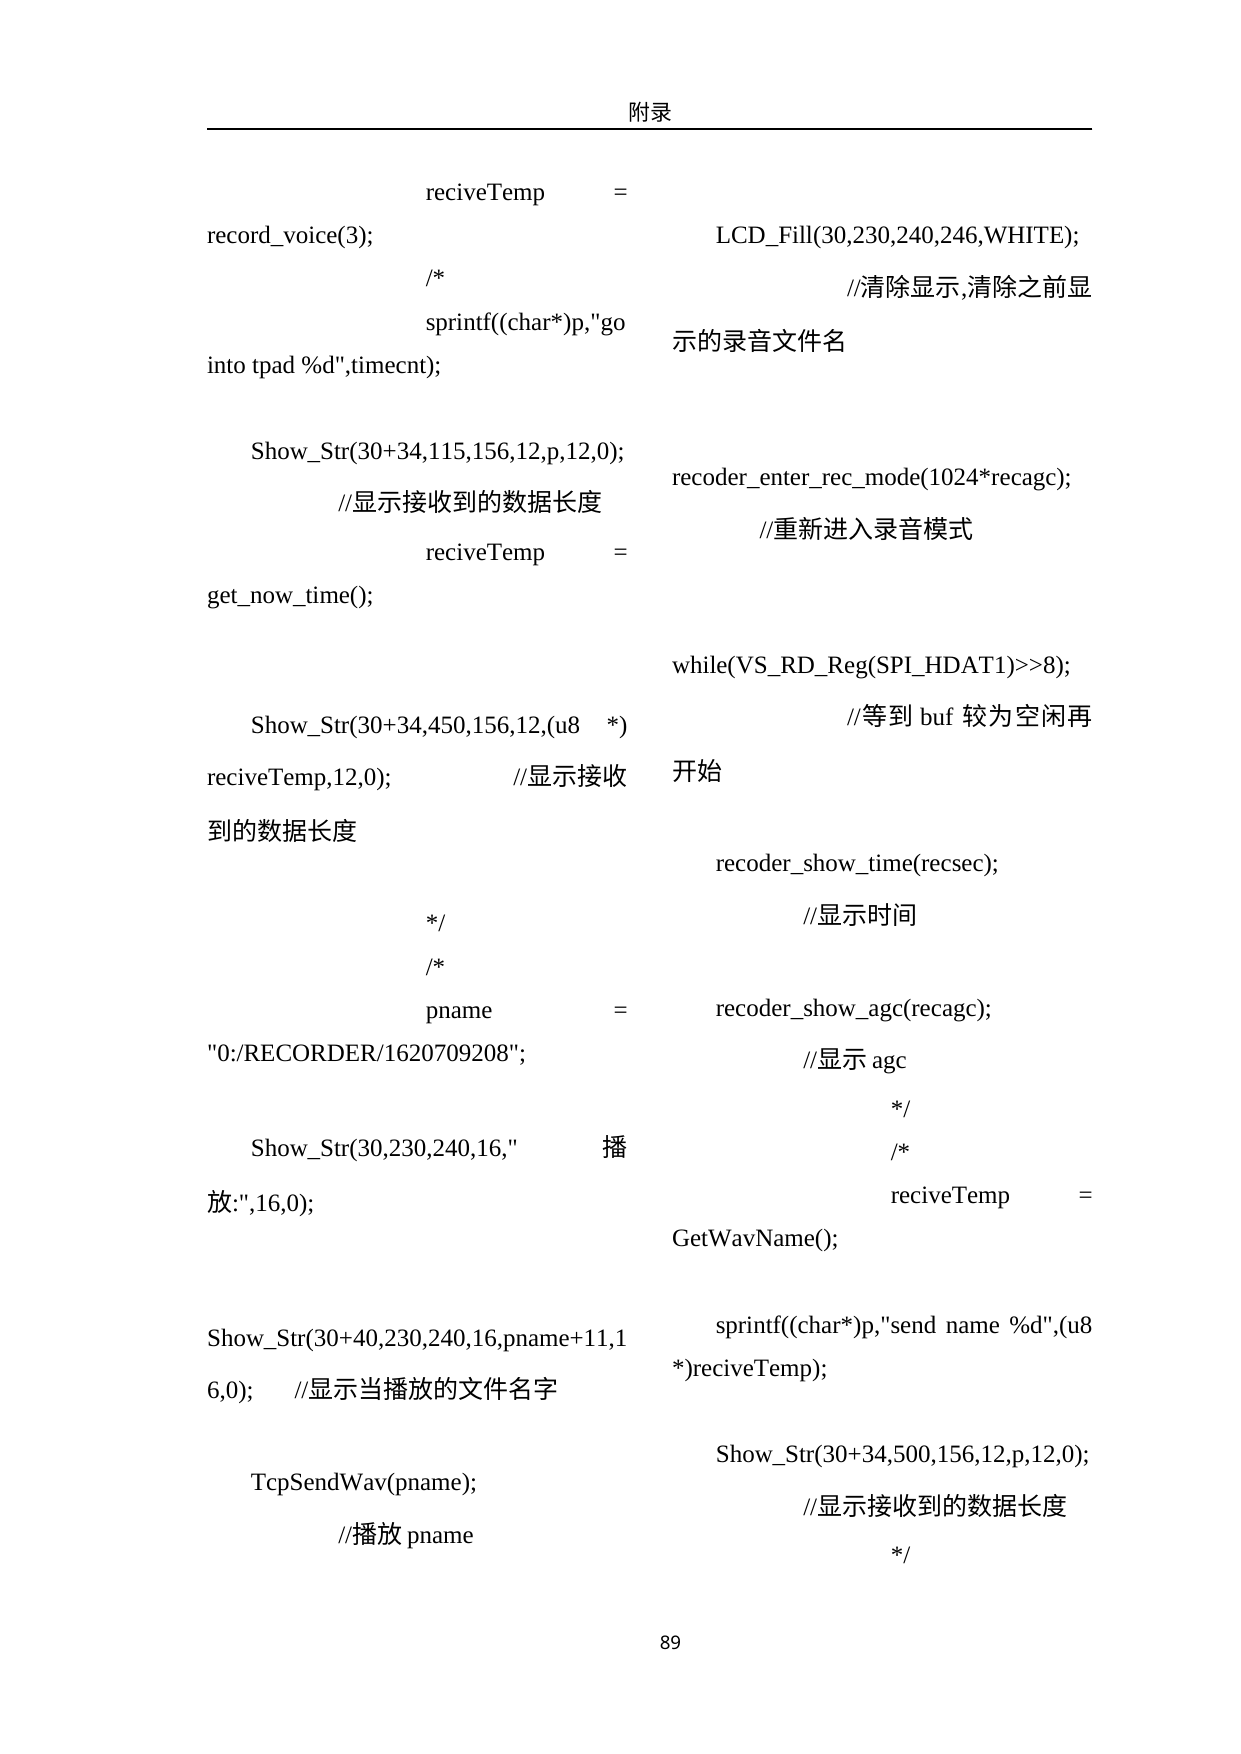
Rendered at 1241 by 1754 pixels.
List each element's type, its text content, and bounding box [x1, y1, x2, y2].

text TcpSendWav(pname); //播放pname [207, 1424, 627, 1550]
text /* [207, 952, 627, 980]
text reciveTemp = GetWavName(); [672, 1180, 1092, 1252]
text while(VS_RD_Reg(SPI_HDAT1)>>8); //等到buf 较为空闲再开始 [672, 563, 1092, 787]
text recoder_show_time(recsec); //显示时间 [672, 805, 1092, 932]
text Show_Str(30,230,240,16,"播放:",16,0); [207, 1081, 627, 1218]
text /* [672, 1137, 1092, 1166]
text /* [207, 263, 627, 292]
text recoder_enter_rec_mode(1024*recagc); //重新进入录音模式 [672, 376, 1092, 545]
text Show_Str(30+34,500,156,12,p,12,0); //显示接收到的数据长度 [672, 1396, 1092, 1522]
text reciveTemp = get_now_time(); [207, 537, 627, 609]
text */ [672, 1540, 1092, 1569]
text */ [207, 908, 627, 937]
text LCD_Fill(30,230,240,246,WHITE); //清除显示,清除之前显示的录音文件名 [672, 177, 1092, 358]
text sprintf((char*)p,"send name %d",(u8 *)reciveTemp); [672, 1267, 1092, 1382]
text pname = "0:/RECORDER/1620709208"; [207, 995, 627, 1067]
text Show_Str(30+40,230,240,16,pname+11,16,0); //显示当播放的文件名字 [207, 1237, 627, 1406]
text sprintf((char*)p,"go into tpad %d",timecnt); [207, 307, 627, 378]
text reciveTemp = record_voice(3); [207, 177, 627, 249]
text Show_Str(30+34,115,156,12,p,12,0); //显示接收到的数据长度 [207, 393, 627, 519]
text Show_Str(30+34,450,156,12,(u8 *) reciveTemp,12,0); //显示接收到的数据长度 [207, 667, 627, 847]
text recoder_show_agc(recagc); //显示agc [672, 950, 1092, 1076]
text */ [672, 1094, 1092, 1123]
